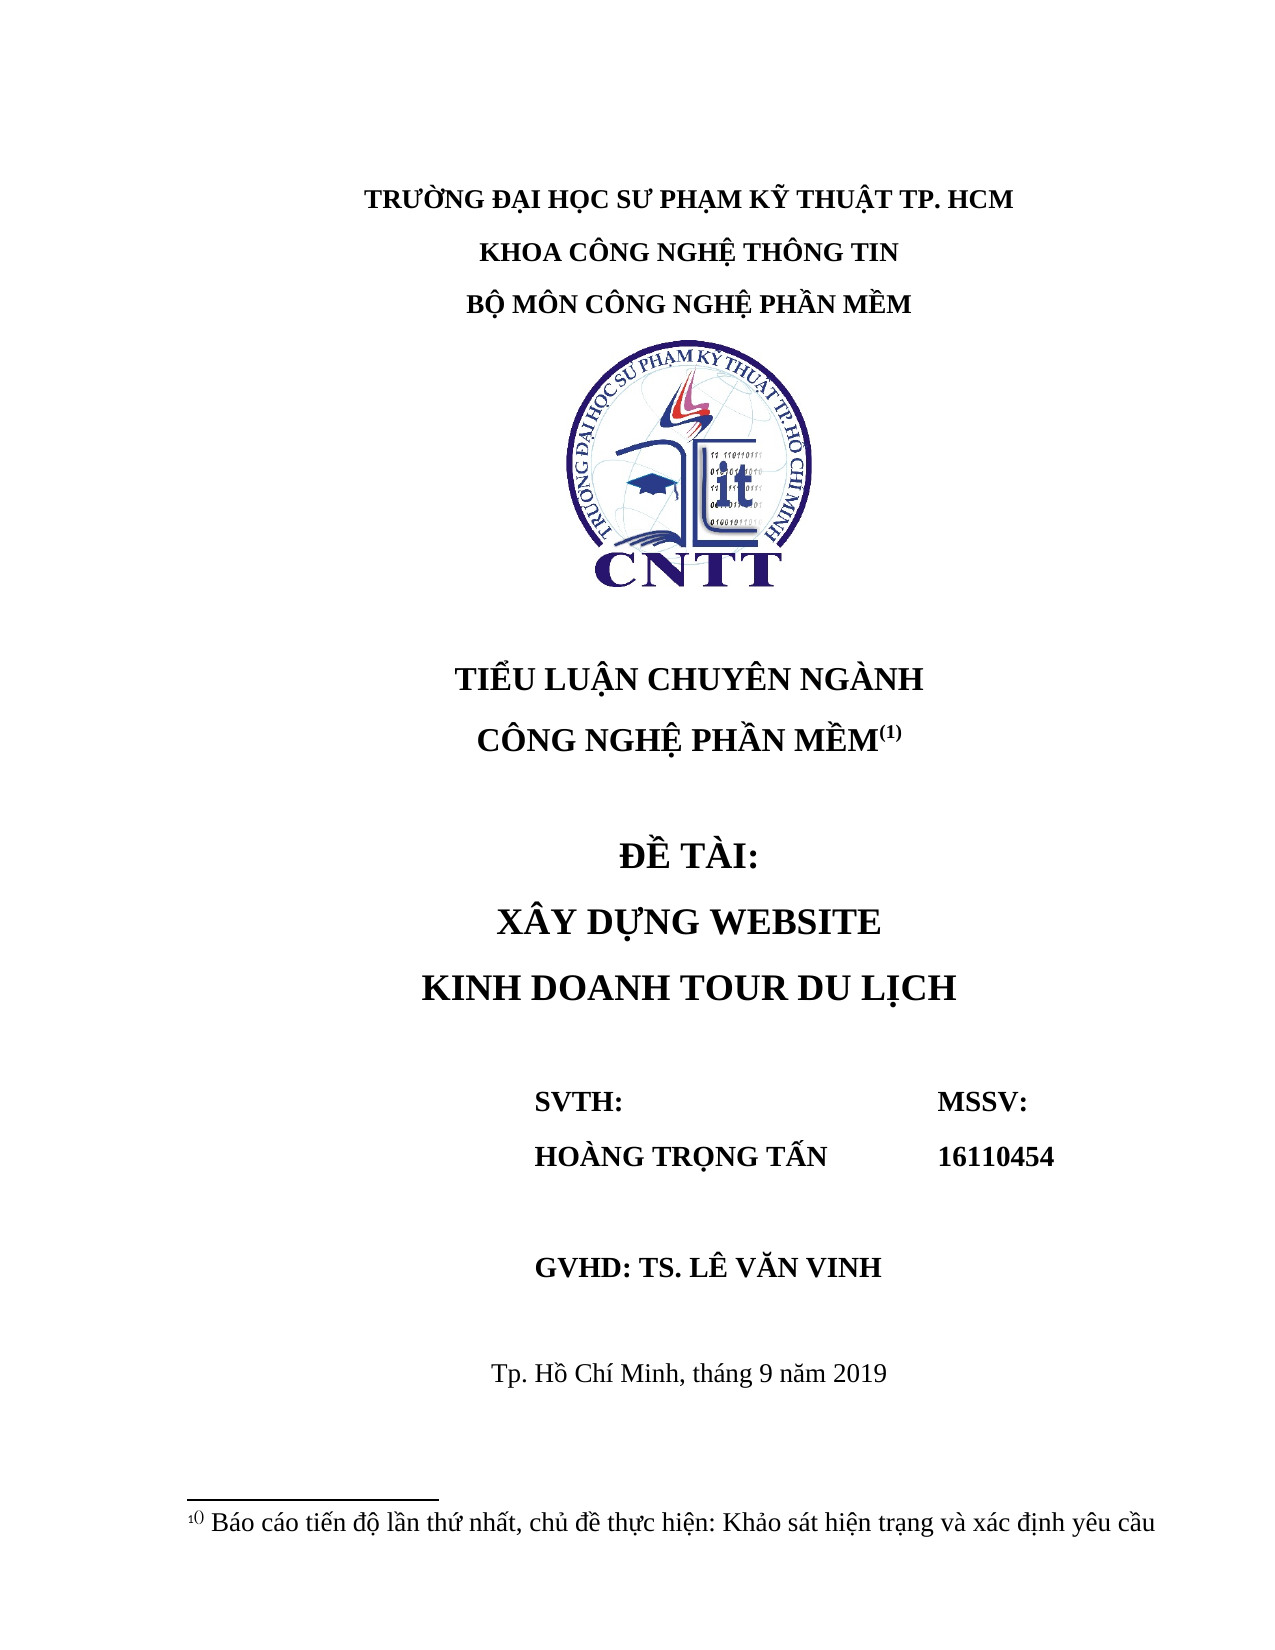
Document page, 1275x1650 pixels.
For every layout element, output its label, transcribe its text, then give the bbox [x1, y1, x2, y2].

text Tp. Hồ Chí Minh, tháng 9 năm 2019 [187, 1358, 1191, 1389]
text BỘ MÔN CÔNG NGHỆ PHẦN MỀM [187, 288, 1191, 319]
text TRƯỜNG ĐẠI HỌC SƯ PHẠM KỸ THUẬT TP. HCM [187, 184, 1191, 215]
text HOÀNG TRỌNG TẤN 16110454 [534, 1139, 1191, 1173]
text CÔNG NGHỆ PHẦN MỀM() [187, 720, 1191, 758]
text ĐỀ TÀI: [187, 833, 1191, 876]
text SVTH: MSSV: [534, 1084, 1191, 1118]
text XÂY DỰNG WEBSITE [187, 899, 1191, 943]
text TIỂU LUẬN CHUYÊN NGÀNH [187, 659, 1191, 698]
picture [566, 340, 812, 587]
text KHOA CÔNG NGHỆ THÔNG TIN [187, 236, 1191, 267]
text GVHD: TS. LÊ VĂN VINH [534, 1250, 1191, 1283]
text KINH DOANH TOUR DU LỊCH [187, 966, 1191, 1009]
